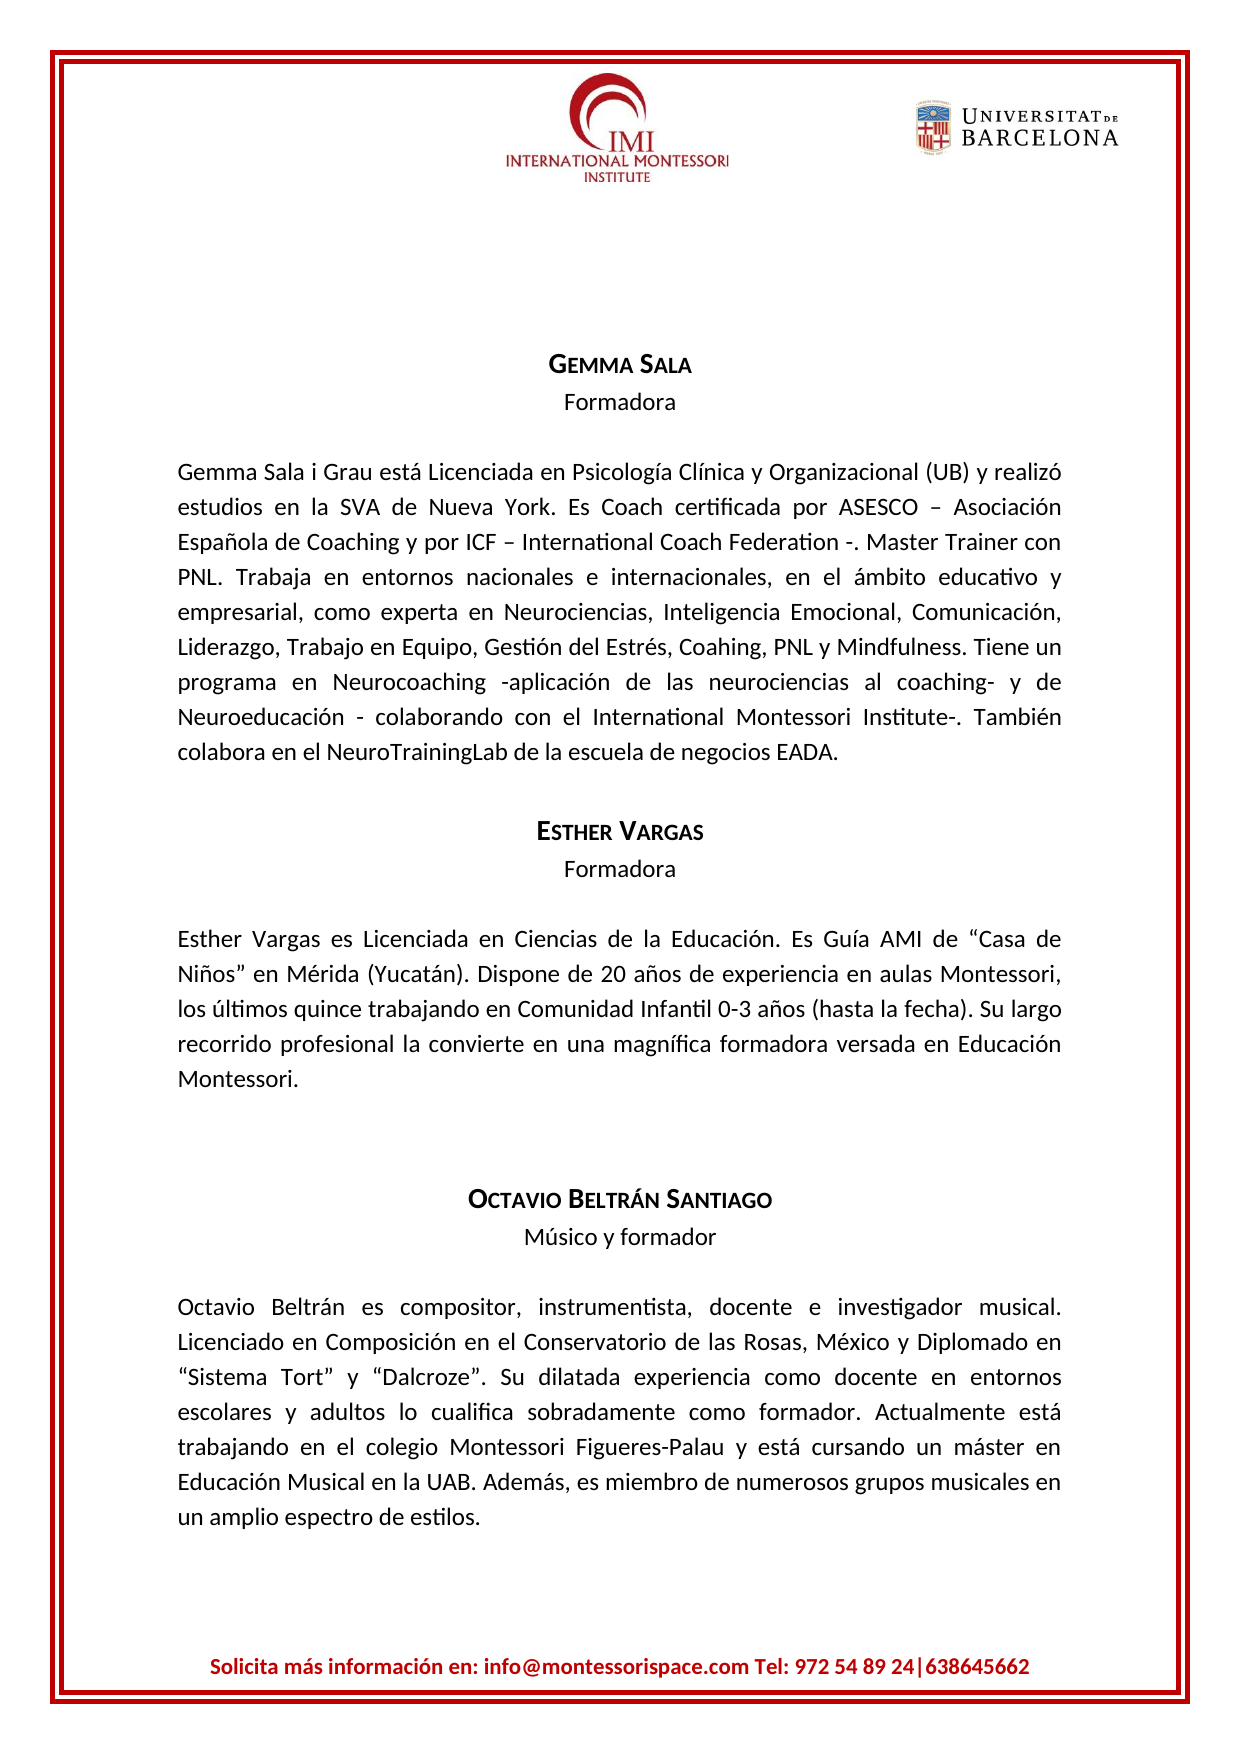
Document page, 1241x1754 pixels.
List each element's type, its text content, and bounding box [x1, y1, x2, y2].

text Esther Vargas [177, 812, 1063, 848]
text Esther Vargas es Licenciada en Ciencias de la Educación. Es Guía AMI de “Casa de Niños” en Mérida (Yucatán). Dispone de 20 años de experiencia en aulas Montessori, los últimos quince trabajando en Comunidad Infantil 0-3 años (hasta la fecha). Su largo recorrido profesional la convierte en una magnífica formadora versada en Educación Montessori. [177, 923, 1063, 1094]
picture [911, 95, 1124, 160]
text Músico y formador [177, 1221, 1063, 1251]
text Octavio Beltrán es compositor, instrumentista, docente e investigador musical. Licenciado en Composición en el Conservatorio de las Rosas, México y Diplomado en “Sistema Tort” y “Dalcroze”. Su dilatada experiencia como docente en entornos escolares y adultos lo cualifica sobradamente como formador. Actualmente está trabajando en el colegio Montessori Figueres-Palau y está cursando un máster en Educación Musical en la UAB. Además, es miembro de numerosos grupos musicales en un amplio espectro de estilos. [177, 1291, 1063, 1531]
text Formadora [177, 853, 1063, 884]
text Octavio Beltrán Santiago [177, 1180, 1063, 1216]
picture [506, 73, 729, 182]
text Gemma Sala [177, 345, 1063, 381]
text Formadora [177, 386, 1063, 417]
text Gemma Sala i Grau está Licenciada en Psicología Clínica y Organizacional (UB) y realizó estudios en la SVA de Nueva York. Es Coach certificada por ASESCO – Asociación Española de Coaching y por ICF – International Coach Federation -. Master Trainer con PNL. Trabaja en entornos nacionales e internacionales, en el ámbito educativo y empresarial, como experta en Neurociencias, Inteligencia Emocional, Comunicación, Liderazgo, Trabajo en Equipo, Gestión del Estrés, Coahing, PNL y Mindfulness. Tiene un programa en Neurocoaching -aplicación de las neurociencias al coaching- y de Neuroeducación - colaborando con el International Montessori Institute-. También colabora en el NeuroTrainingLab de la escuela de negocios EADA. [177, 456, 1063, 767]
